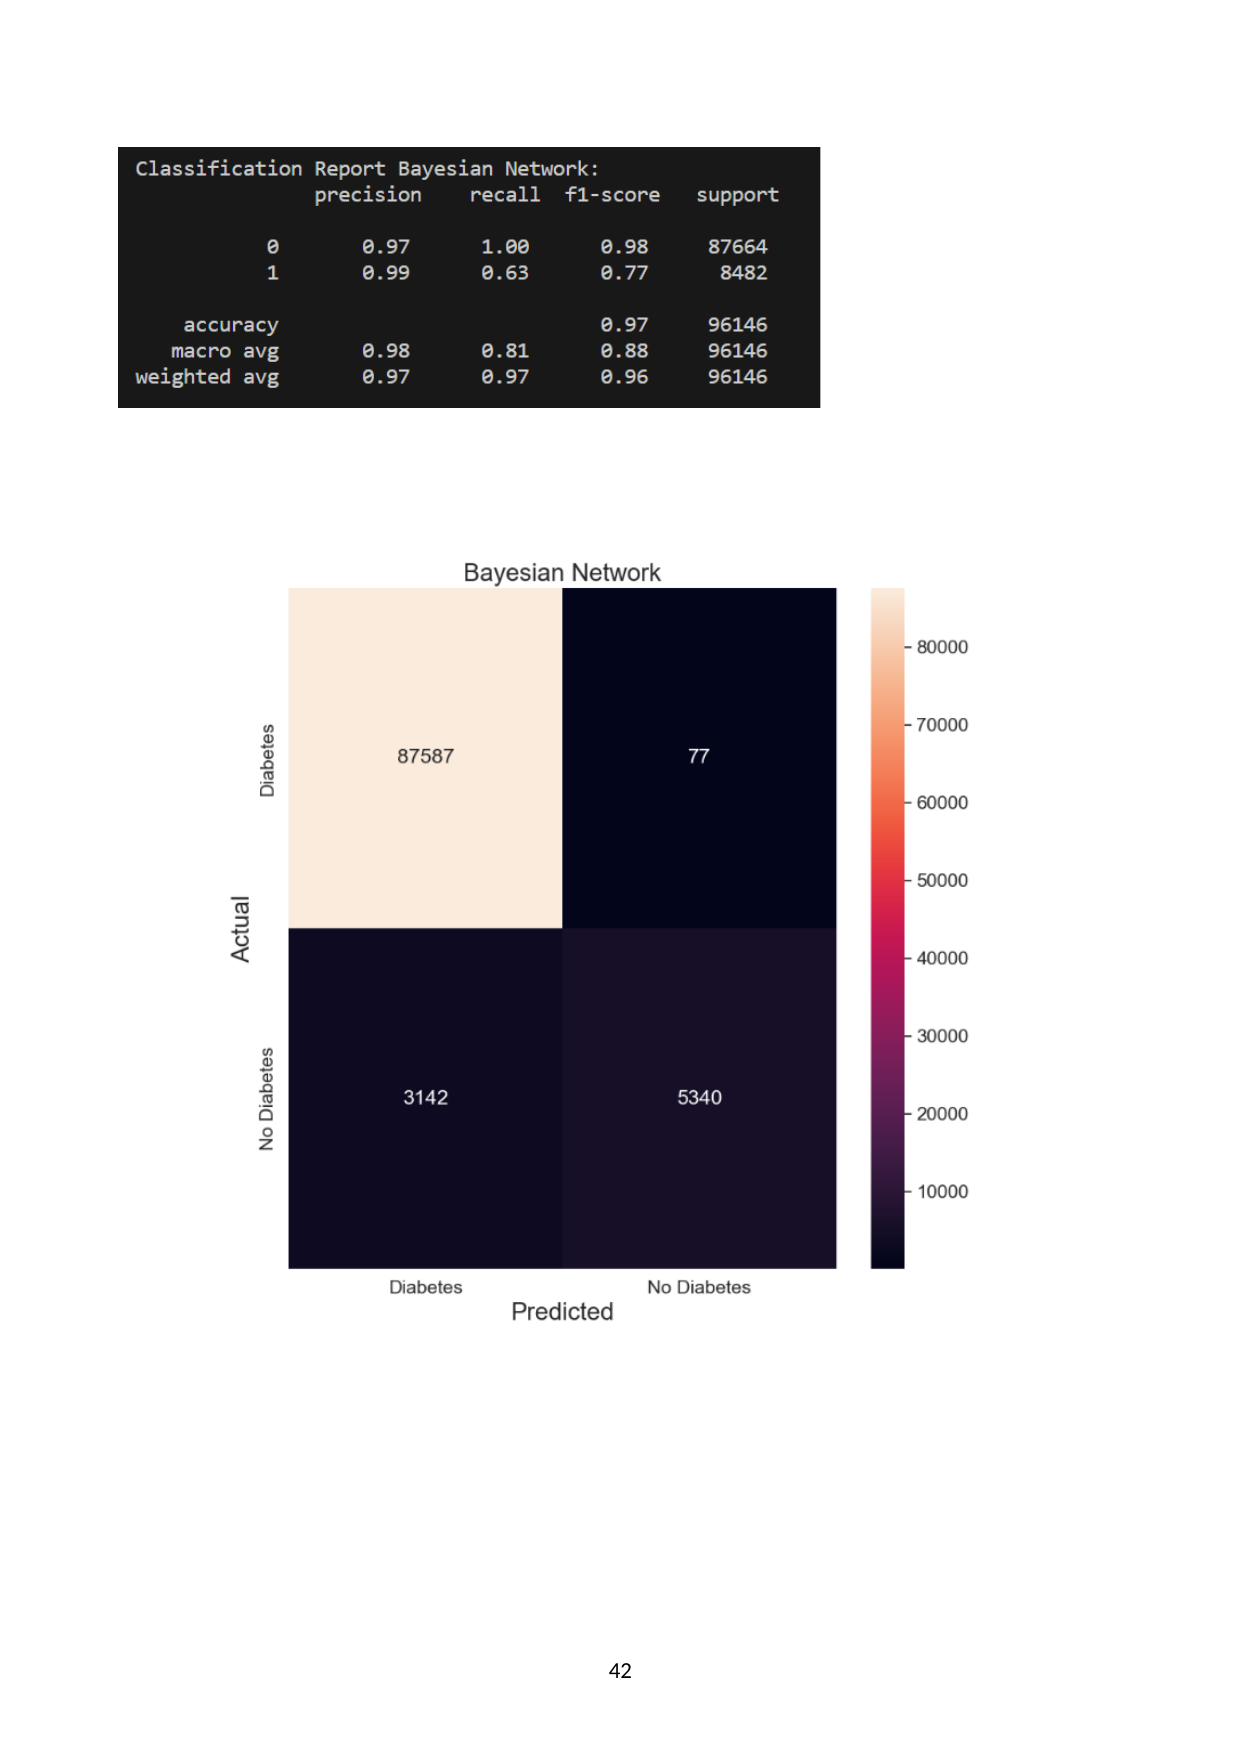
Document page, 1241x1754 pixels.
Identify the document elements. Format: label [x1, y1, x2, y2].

picture [178, 482, 1062, 1366]
picture [118, 147, 821, 408]
